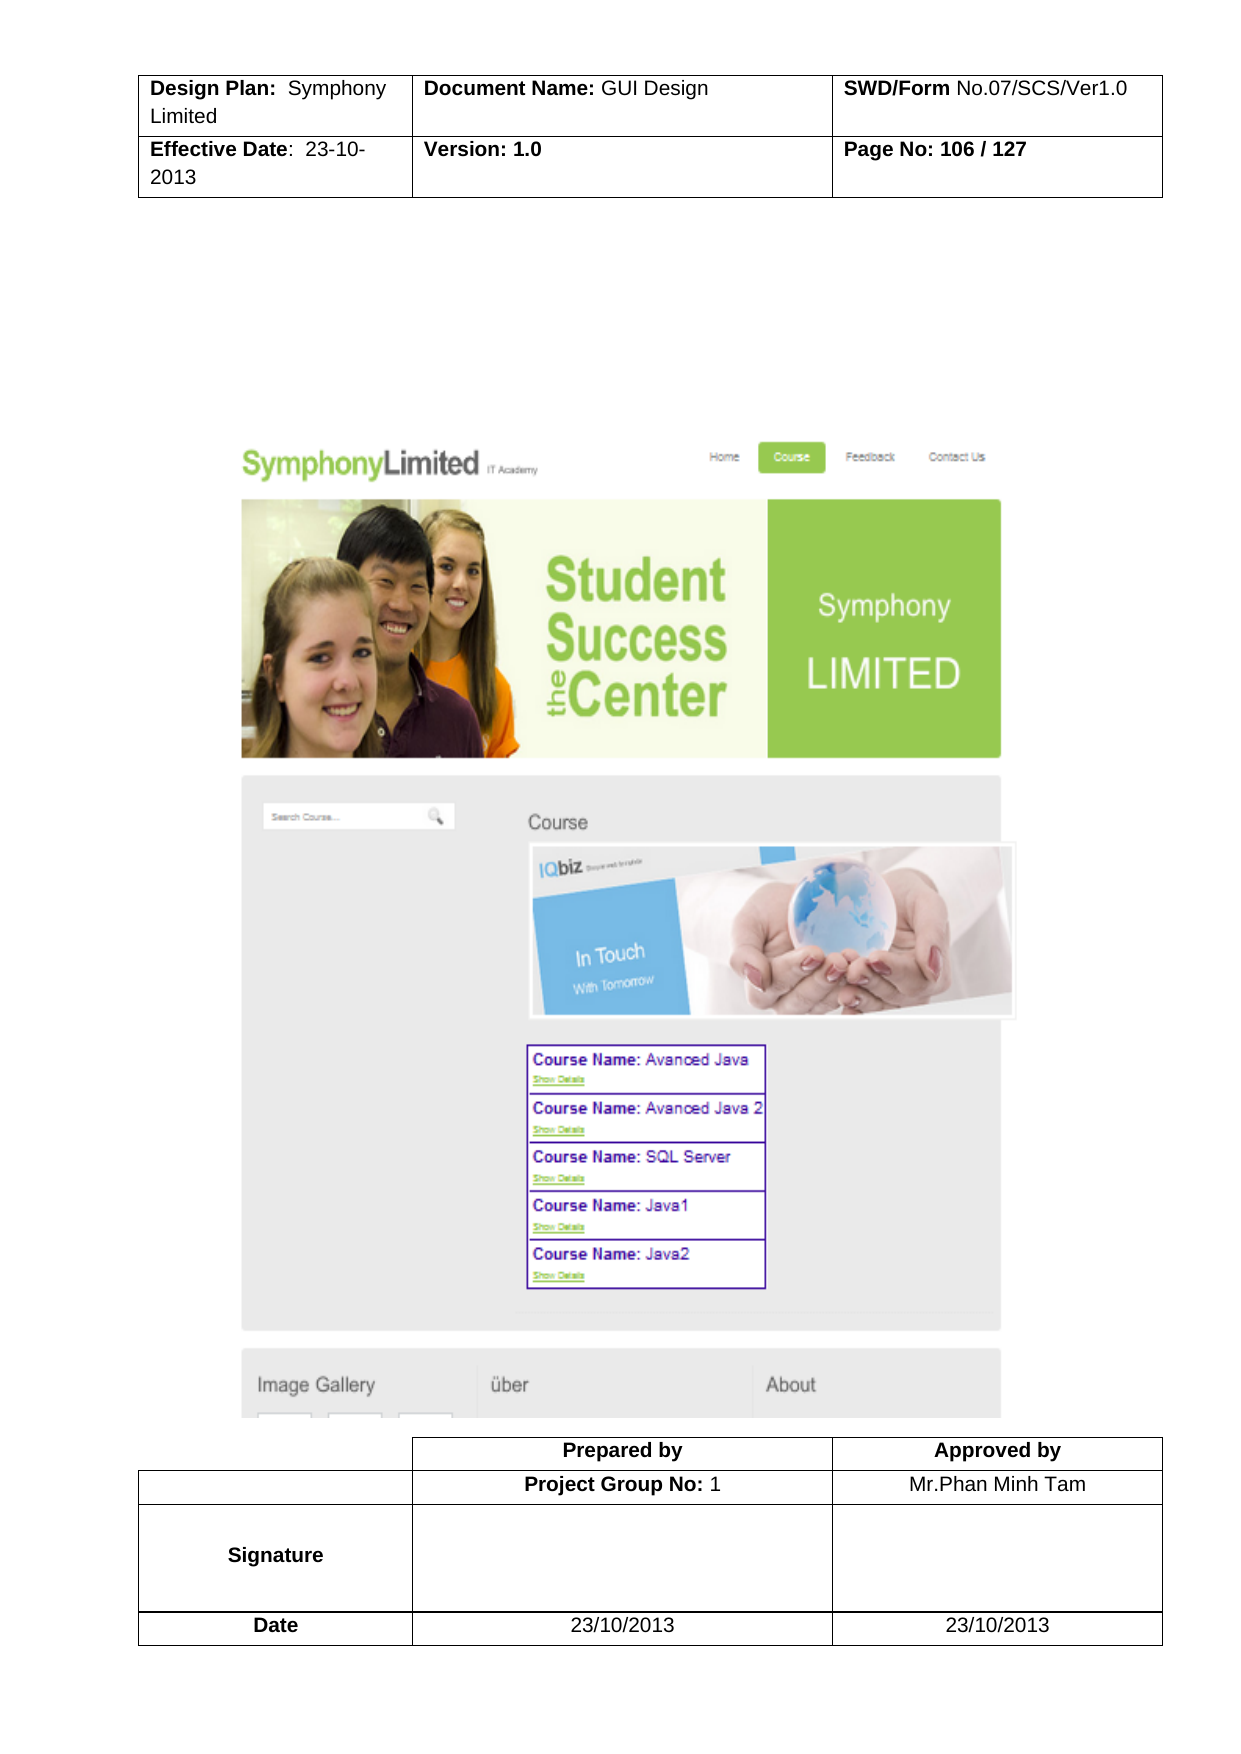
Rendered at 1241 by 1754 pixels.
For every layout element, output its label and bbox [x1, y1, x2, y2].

picture [209, 425, 1031, 1418]
